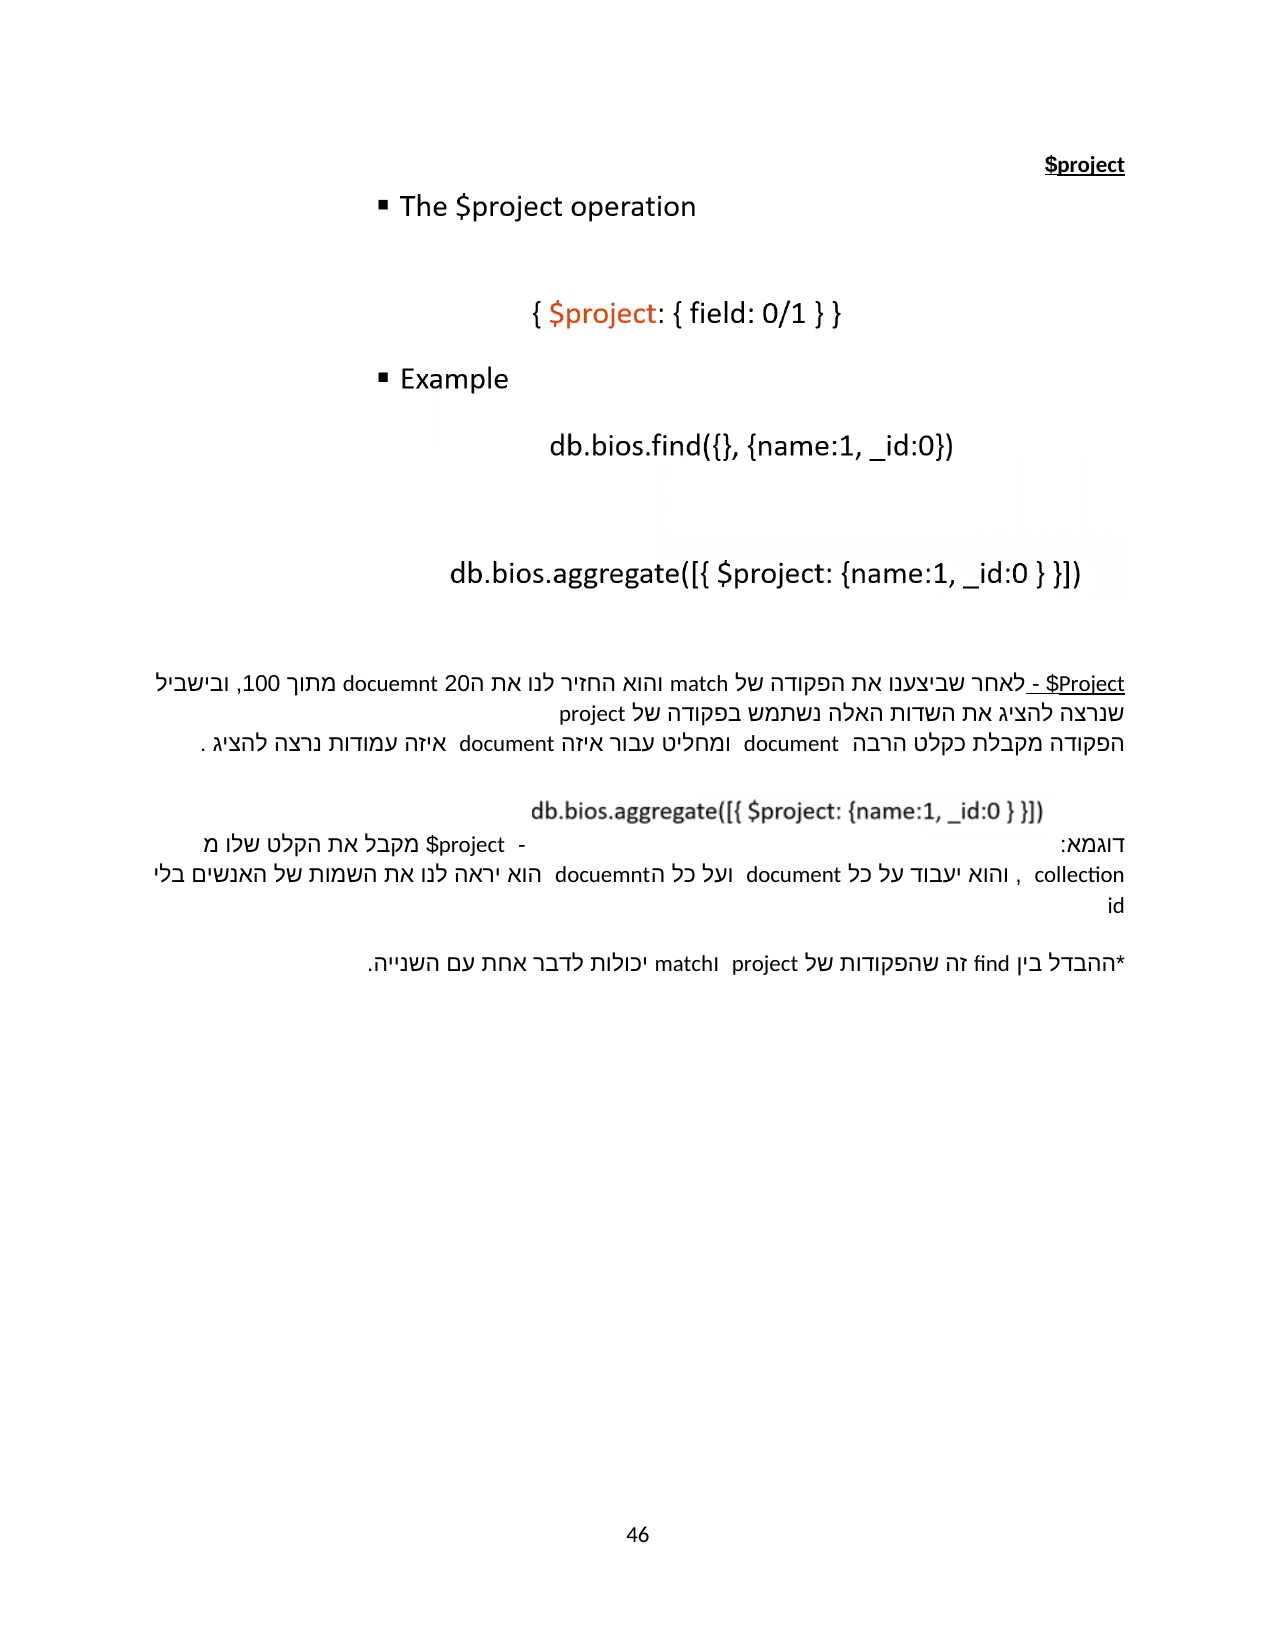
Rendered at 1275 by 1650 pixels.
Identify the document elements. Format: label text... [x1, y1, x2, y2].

picture [531, 788, 1054, 853]
text Project$ - לאחר שביצענו את הפקודה של match והוא החזיר לנו את ה20 docuemnt מתוך 100, ובישביל שנרצה להציג את השדות האלה נשתמש בפקודה של project הפקודה מקבלת כקלט הרבה document ומחליט עבור איזה document איזה עמודות נרצה להציג . דוגמא: - project$ מקבל את הקלט שלו מcollection , והוא יעבוד על כל document ועל כל הdocuemnt הוא יראה לנו את השמות של האנשים בלי id *ההבדל בין find זה שהפקודות של project וmatch יכולות לדבר אחת עם השנייה. [150, 669, 1125, 977]
picture [356, 180, 1125, 604]
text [150, 150, 1125, 604]
